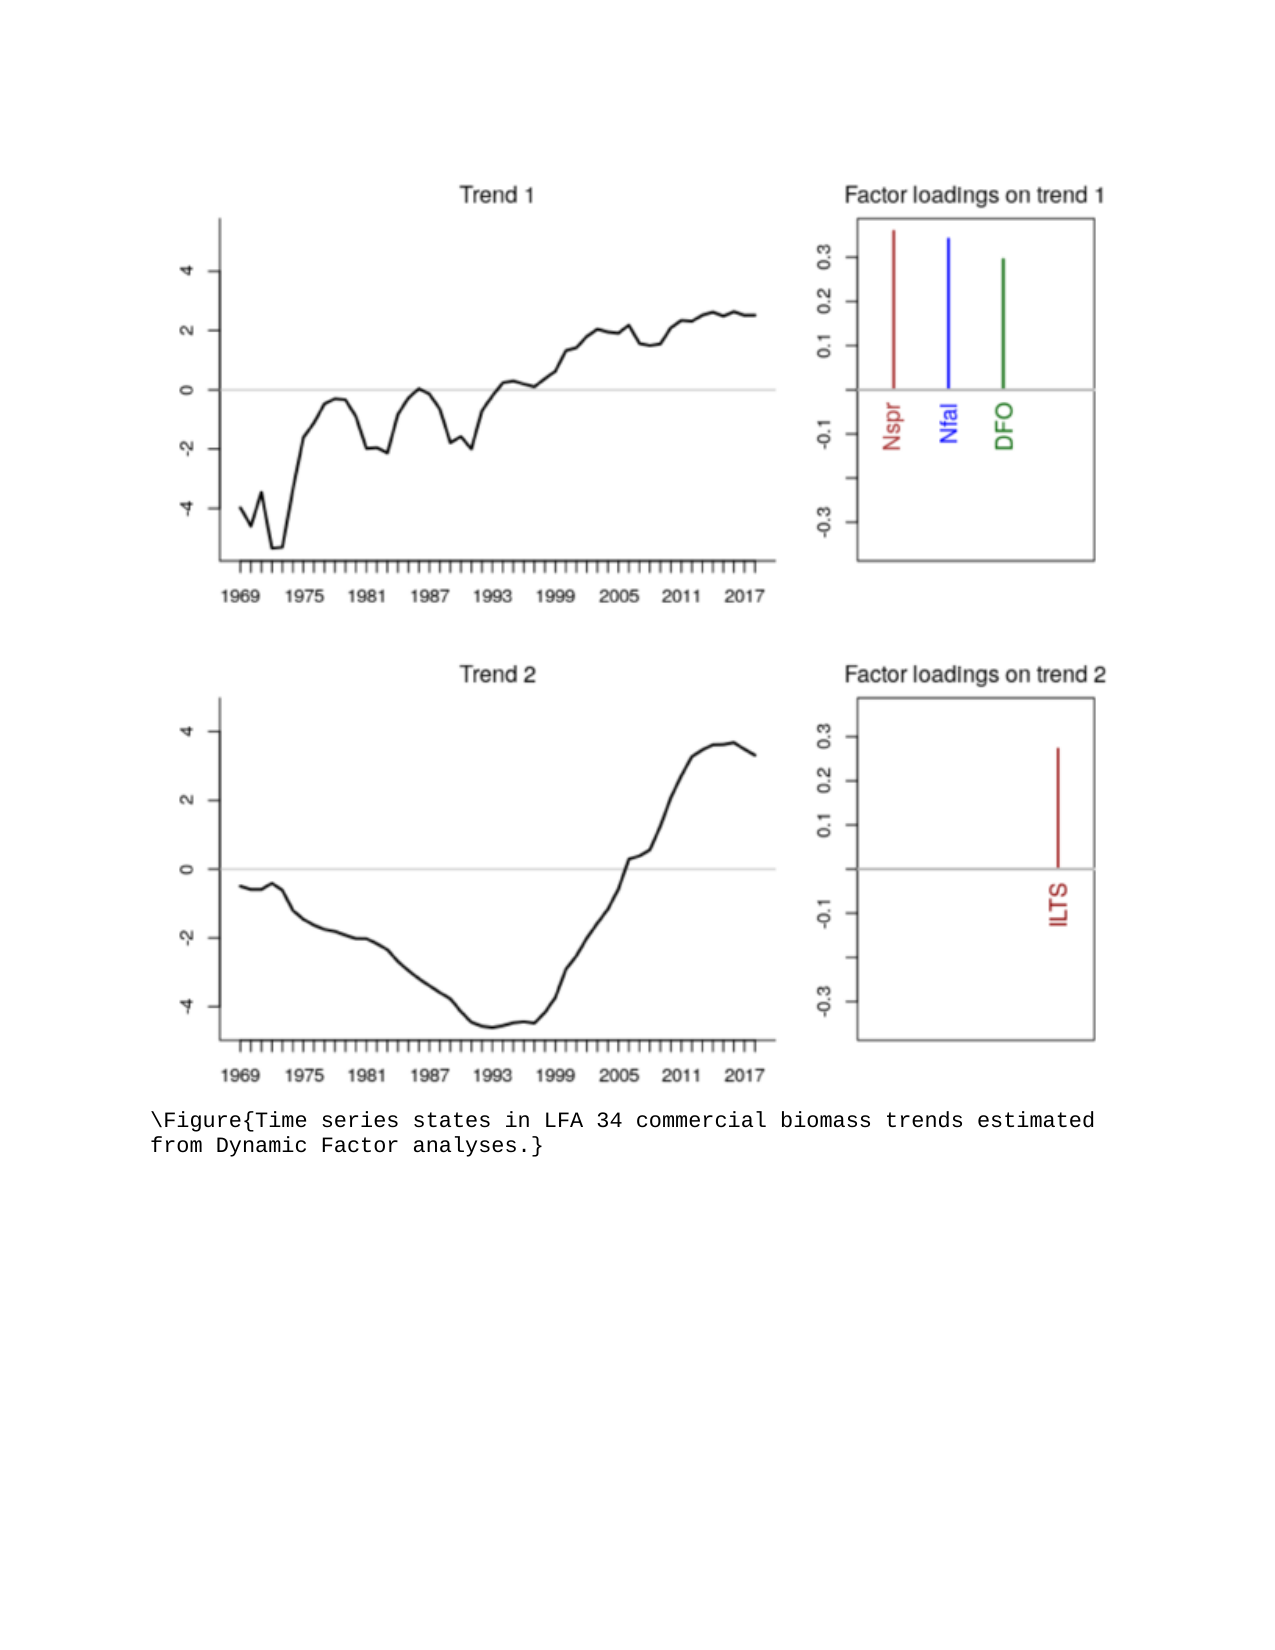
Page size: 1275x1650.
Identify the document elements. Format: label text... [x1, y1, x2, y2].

picture [150, 150, 1110, 1110]
